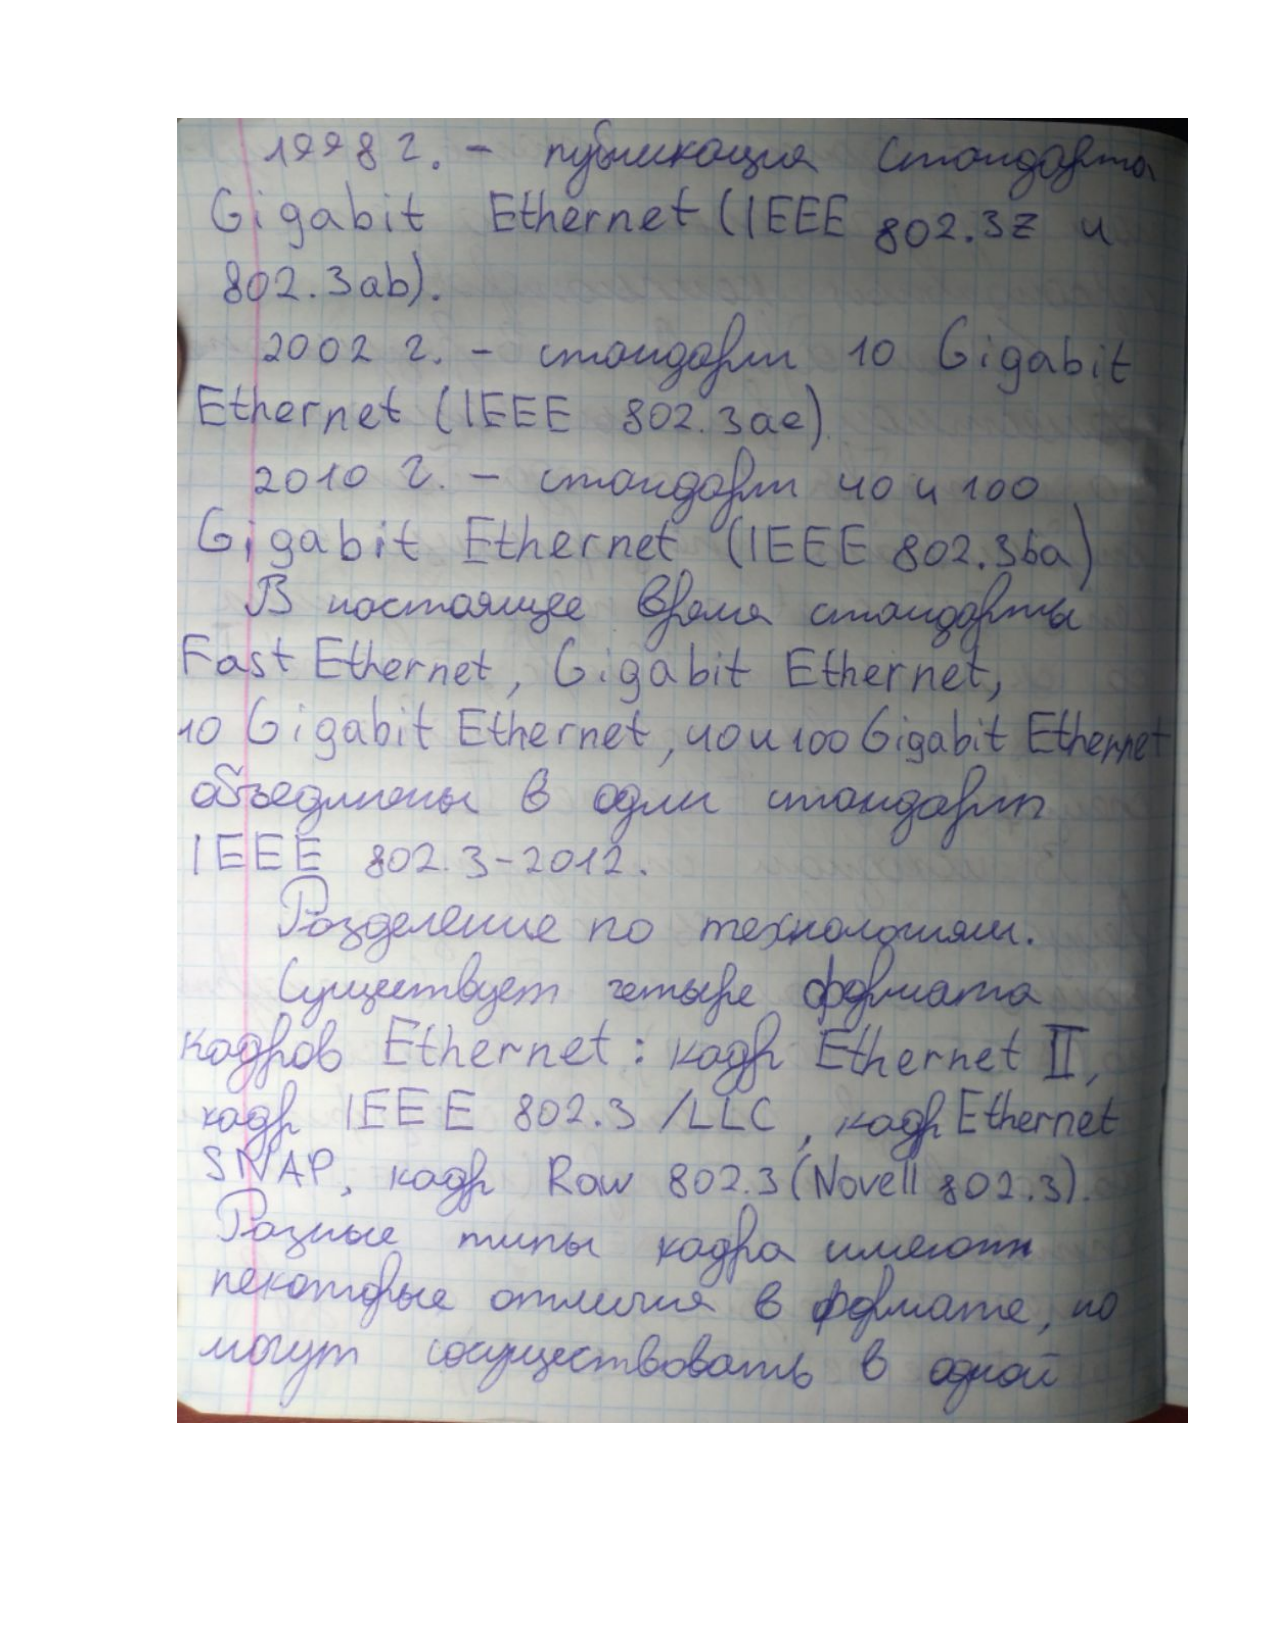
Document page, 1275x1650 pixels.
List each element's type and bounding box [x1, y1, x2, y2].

picture [177, 118, 1188, 1423]
